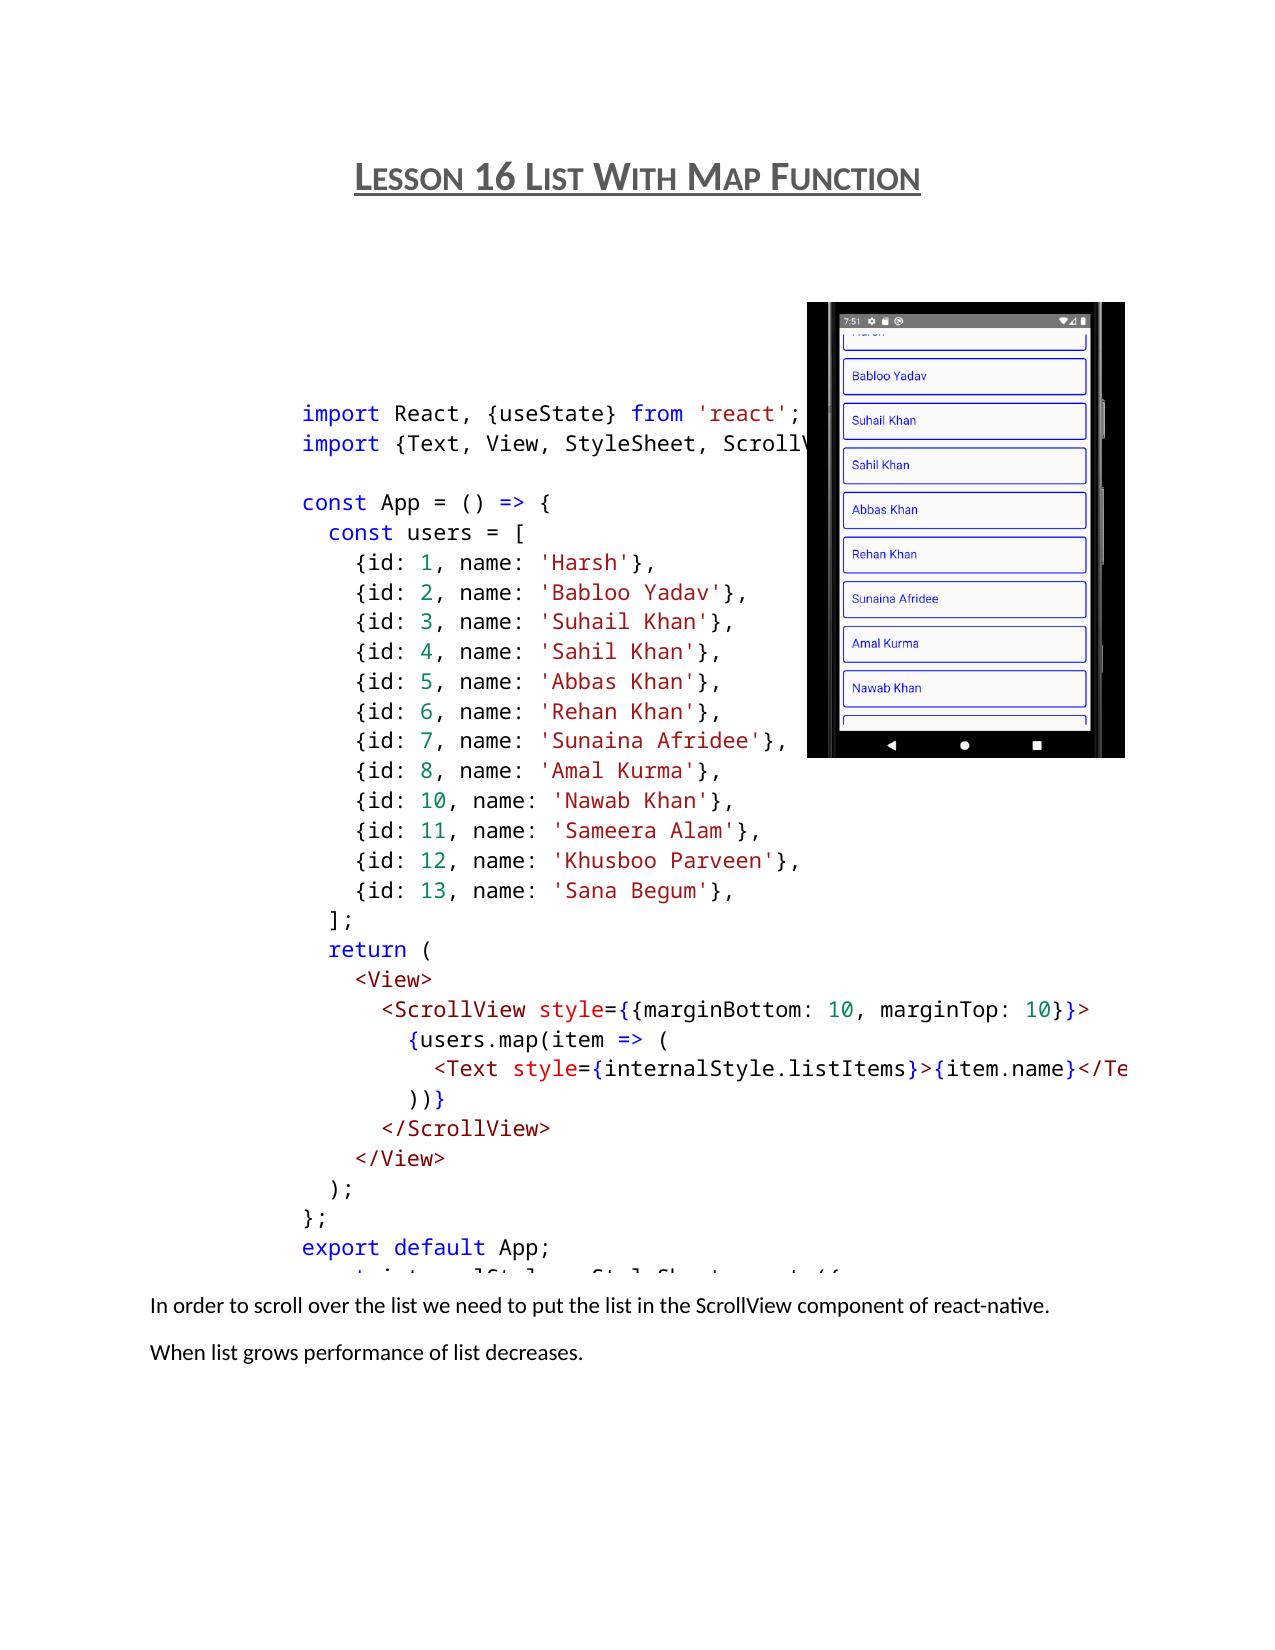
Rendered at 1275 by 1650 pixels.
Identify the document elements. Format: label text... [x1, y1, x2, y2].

text When list grows performance of list decreases. [150, 1338, 1125, 1366]
text In order to scroll over the list we need to put the list in the ScrollView component of react-native. [150, 1292, 1125, 1319]
text Lesson 16 List With Map Function [150, 150, 1125, 201]
